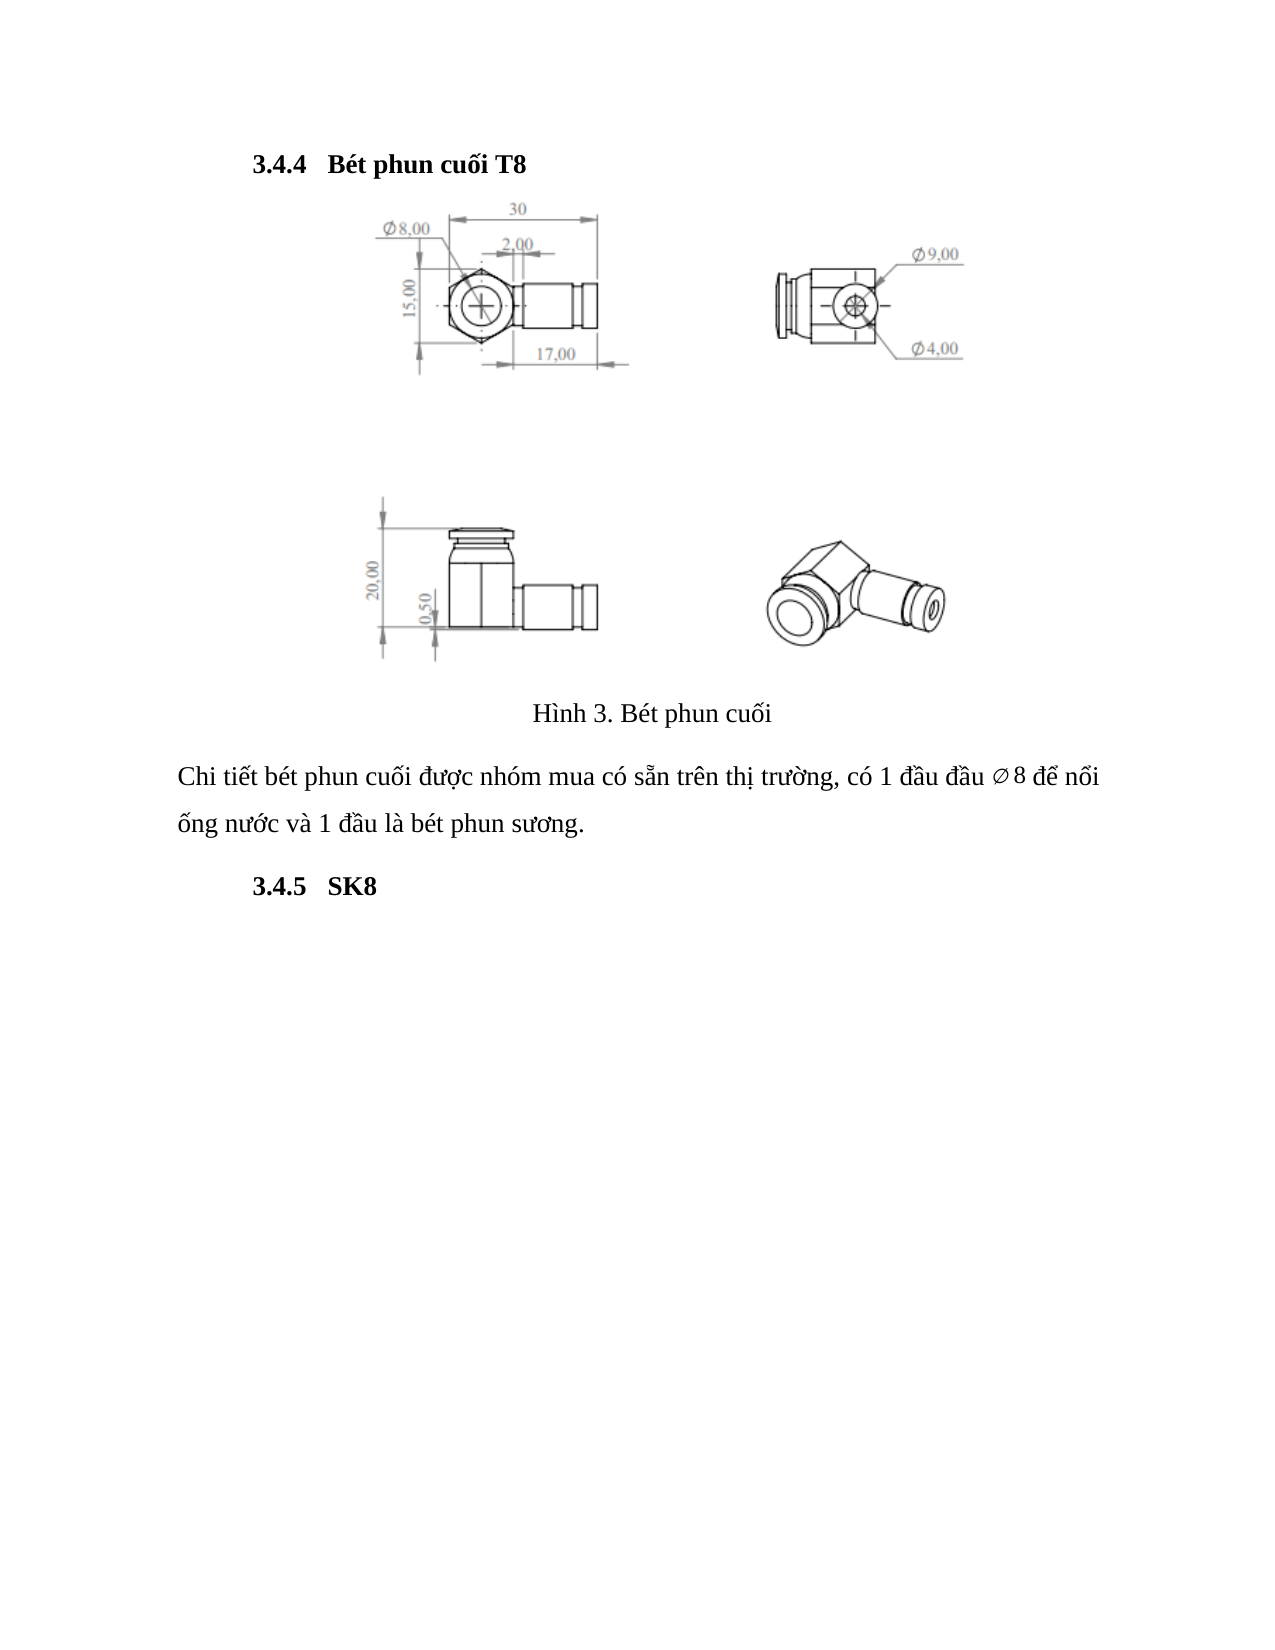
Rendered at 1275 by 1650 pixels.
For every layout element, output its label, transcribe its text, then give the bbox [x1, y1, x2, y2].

subtitle SK8 [252, 870, 1127, 902]
subtitle Bét phun cuối T8 [252, 148, 1127, 179]
picture [332, 194, 973, 667]
text Chi tiết bét phun cuối được nhóm mua có sẵn trên thị trường, có 1 đầu đầu để nổi ống nước và 1 đầu là bét phun sương. [177, 760, 1127, 838]
